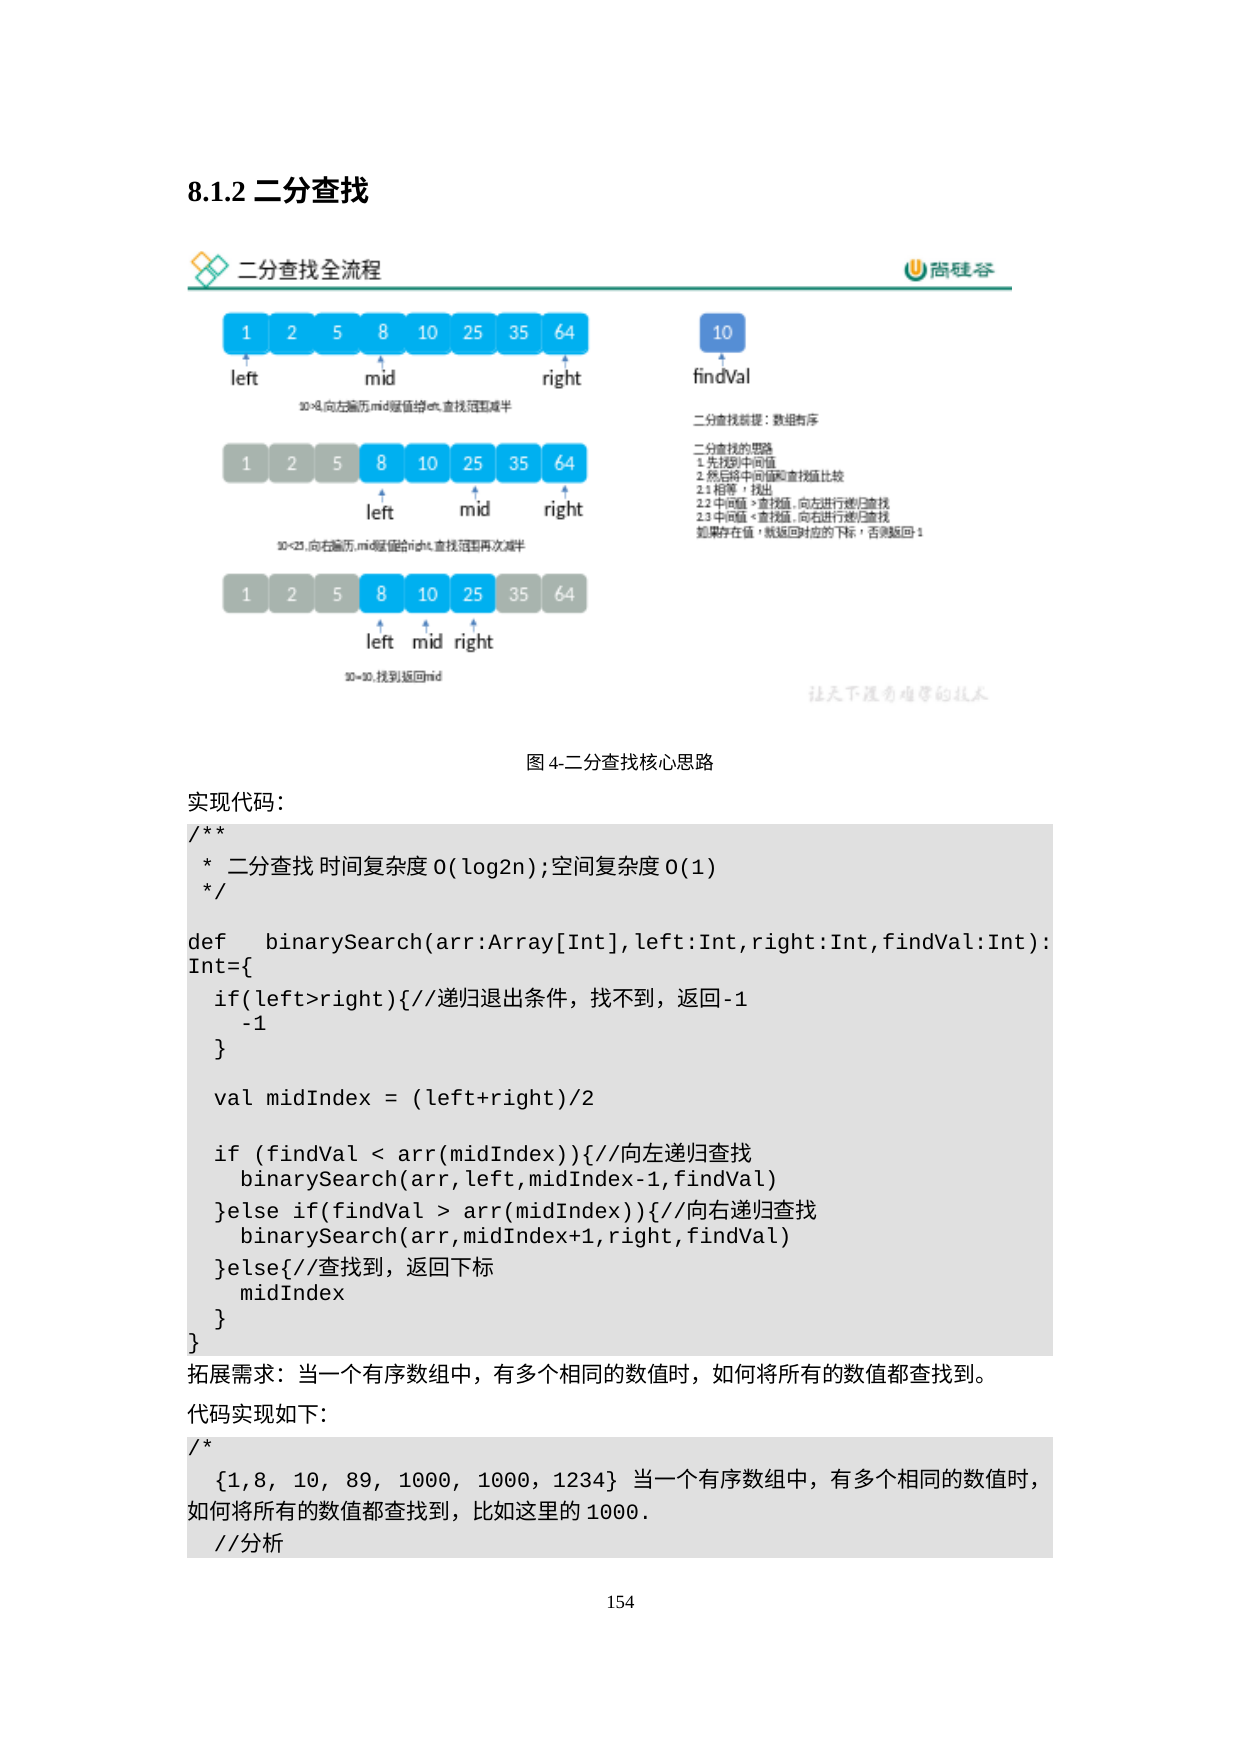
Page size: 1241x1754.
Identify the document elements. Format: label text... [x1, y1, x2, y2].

text /* [187, 1437, 1053, 1462]
text } [187, 1332, 1053, 1356]
text binarySearch(arr,midIndex+1,right,findVal) [187, 1225, 1053, 1250]
text } [187, 1037, 1053, 1062]
text binarySearch(arr,left,midIndex-1,findVal) [187, 1168, 1053, 1193]
text */ [187, 881, 1053, 906]
text }else{//查找到，返回下标 [187, 1250, 1053, 1282]
text if (findVal < arr(midIndex)){//向左递归查找 [187, 1136, 1053, 1168]
text {1,8, 10, 89, 1000, 1000，1234} 当一个有序数组中，有多个相同的数值时，如何将所有的数值都查找到，比如这里的 1000. [187, 1462, 1053, 1526]
text }else if(findVal > arr(midIndex)){//向右递归查找 [187, 1193, 1053, 1225]
text def binarySearch(arr:Array[Int],left:Int,right:Int,findVal:Int): Int={ [187, 931, 1053, 981]
text * 二分查找 时间复杂度O(log2n);空间复杂度O(1) [187, 849, 1053, 881]
text 实现代码： [187, 784, 1053, 817]
text 代码实现如下： [187, 1397, 1053, 1429]
text 拓展需求：当一个有序数组中，有多个相同的数值时，如何将所有的数值都查找到。 [187, 1356, 1053, 1389]
text 图4-二分查找核心思路 [187, 745, 1053, 777]
text //分析 [187, 1526, 1053, 1558]
text /** [187, 824, 1053, 849]
subtitle 8.1.2 二分查找 [187, 156, 1053, 221]
text if(left>right){//递归退出条件，找不到，返回-1 [187, 981, 1053, 1012]
text midIndex [187, 1282, 1053, 1307]
text val midIndex = (left+right)/2 [187, 1087, 1053, 1112]
text -1 [187, 1012, 1053, 1037]
text } [187, 1307, 1053, 1332]
